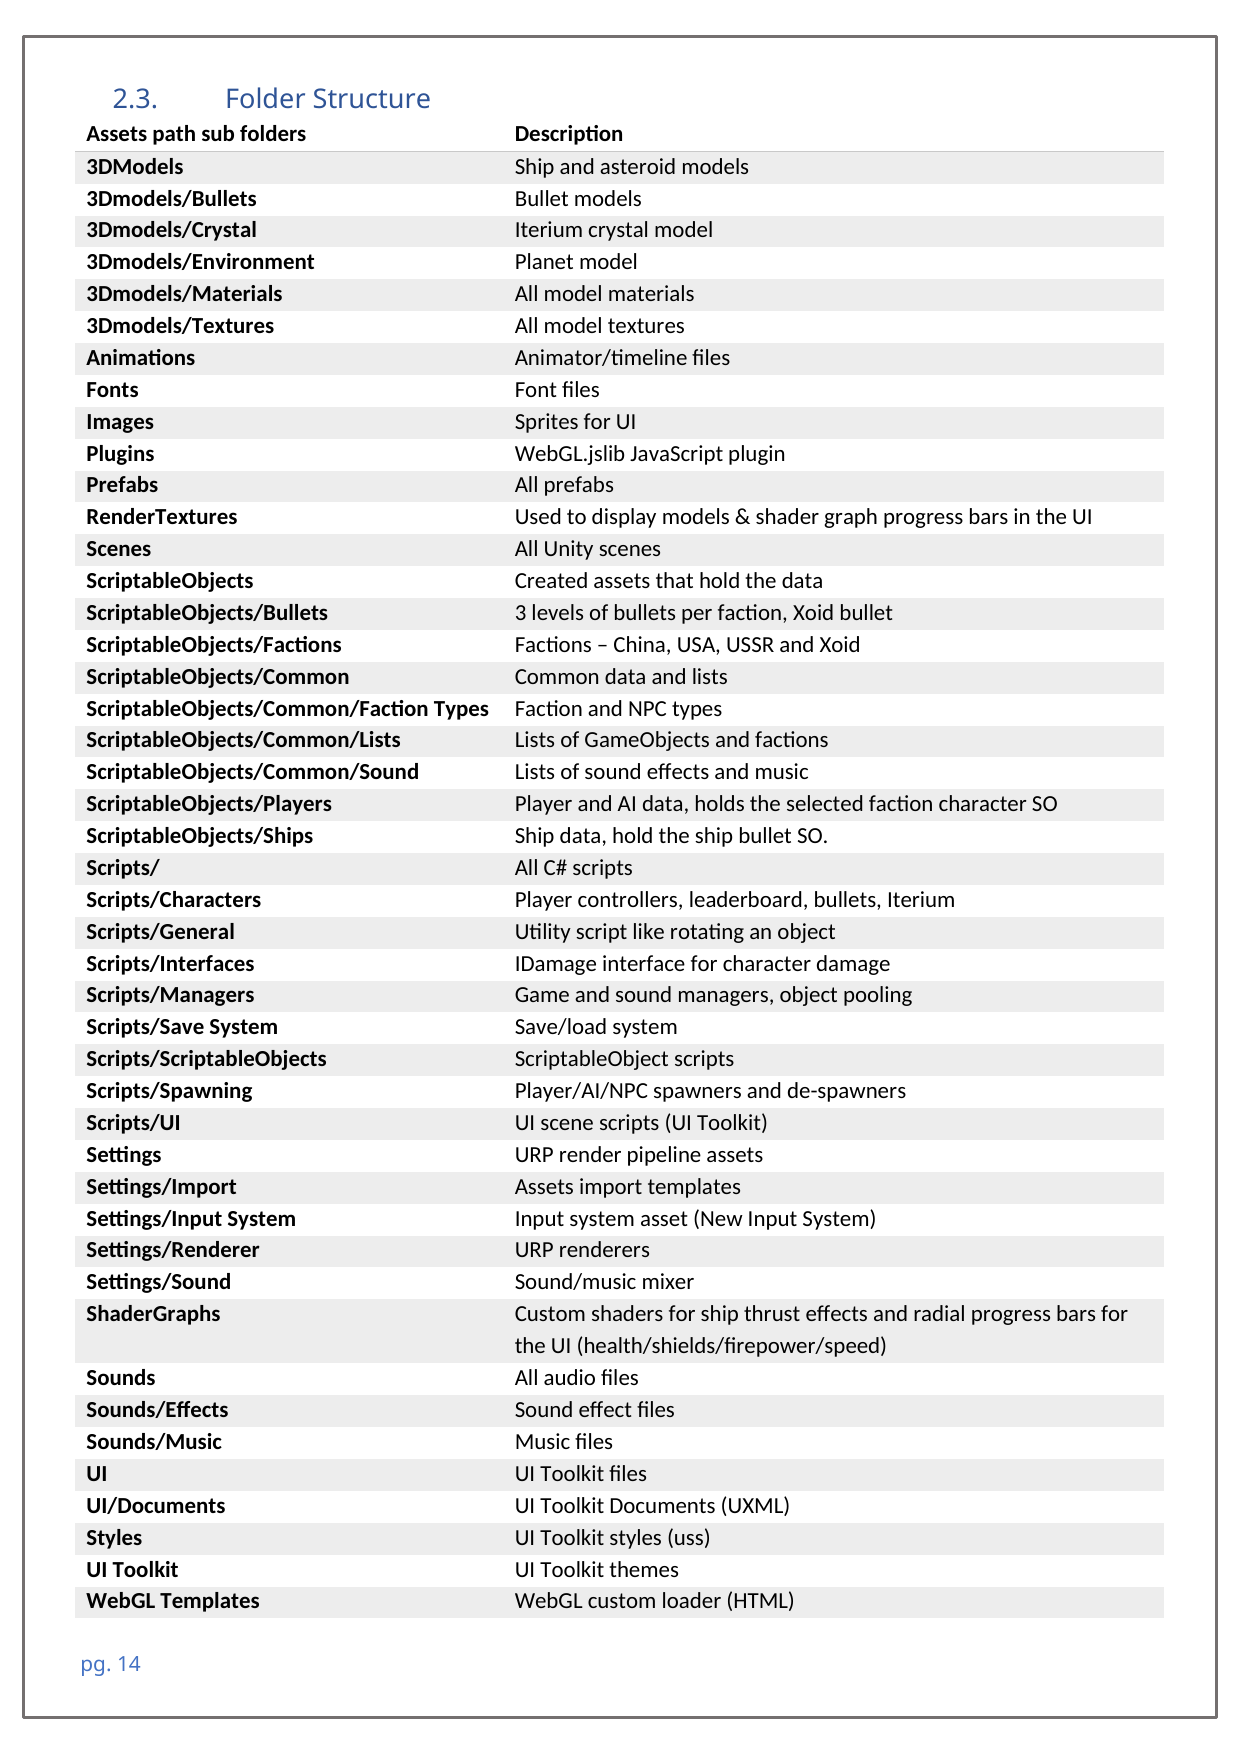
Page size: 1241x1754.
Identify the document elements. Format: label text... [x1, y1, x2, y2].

table_header Description [503, 119, 1164, 151]
table_cell Settings/Import [75, 1172, 503, 1204]
table_cell Settings [75, 1140, 503, 1172]
table_header Assets path sub folders [75, 119, 503, 151]
table_cell Planet model [503, 248, 1164, 279]
table_cell All C# scripts [503, 853, 1164, 885]
table_cell WebGL.jslib JavaScript plugin [503, 439, 1164, 471]
table_cell Used to display models & shader graph progress bars in the UI [503, 503, 1164, 534]
table_cell Scripts/Characters [75, 885, 503, 917]
subtitle Folder Structure [112, 79, 1165, 116]
table_cell Lists of sound effects and music [503, 758, 1164, 789]
table_cell Ship data, hold the ship bullet SO. [503, 821, 1164, 853]
table_cell RenderTextures [75, 503, 503, 534]
table_cell Player controllers, leaderboard, bullets, Iterium [503, 885, 1164, 917]
table_cell 3Dmodels/Crystal [75, 216, 503, 247]
table_cell Scenes [75, 534, 503, 566]
table_cell Ship and asteroid models [503, 152, 1164, 184]
table_cell IDamage interface for character damage [503, 949, 1164, 981]
table_cell Sound/music mixer [503, 1268, 1164, 1299]
table_cell Scripts/General [75, 917, 503, 949]
table_cell ShaderGraphs [75, 1299, 503, 1363]
table_cell ScriptableObjects/Ships [75, 821, 503, 853]
table_cell Scripts/UI [75, 1108, 503, 1140]
table_cell All prefabs [503, 471, 1164, 502]
table_cell URP renderers [503, 1236, 1164, 1267]
table_cell All audio files [503, 1364, 1164, 1395]
table_cell Assets import templates [503, 1172, 1164, 1204]
table_cell Styles [75, 1523, 503, 1555]
table_cell Game and sound managers, object pooling [503, 981, 1164, 1012]
table_cell 3 levels of bullets per faction, Xoid bullet [503, 598, 1164, 630]
table_cell Faction and NPC types [503, 694, 1164, 726]
table_cell Utility script like rotating an object [503, 917, 1164, 949]
table_cell Images [75, 407, 503, 439]
table_cell Save/load system [503, 1013, 1164, 1044]
table_cell UI Toolkit styles (uss) [503, 1523, 1164, 1555]
table_cell Sounds/Music [75, 1427, 503, 1459]
table_cell Animations [75, 343, 503, 375]
table_cell Scripts/Interfaces [75, 949, 503, 981]
table_cell UI Toolkit themes [503, 1555, 1164, 1587]
table_cell 3DModels [75, 152, 503, 184]
table_cell UI Toolkit [75, 1555, 503, 1587]
table_cell ScriptableObjects [75, 566, 503, 598]
table_cell ScriptableObjects/Players [75, 789, 503, 821]
table_cell Sounds/Effects [75, 1395, 503, 1427]
table_cell Fonts [75, 375, 503, 407]
table_cell Scripts/Save System [75, 1013, 503, 1044]
table_cell ScriptableObjects/Bullets [75, 598, 503, 630]
table_cell WebGL Templates [75, 1587, 503, 1618]
table_cell Scripts/Spawning [75, 1076, 503, 1108]
table_cell UI Toolkit files [503, 1459, 1164, 1491]
table_cell Iterium crystal model [503, 216, 1164, 247]
table_cell All model materials [503, 279, 1164, 311]
table_cell Common data and lists [503, 662, 1164, 694]
table_cell Music files [503, 1427, 1164, 1459]
table_cell Created assets that hold the data [503, 566, 1164, 598]
table_cell 3Dmodels/Textures [75, 311, 503, 343]
table_cell Plugins [75, 439, 503, 471]
table_cell ScriptableObjects/Factions [75, 630, 503, 662]
table_cell UI scene scripts (UI Toolkit) [503, 1108, 1164, 1140]
table_cell WebGL custom loader (HTML) [503, 1587, 1164, 1618]
table_cell UI/Documents [75, 1491, 503, 1523]
table_cell Lists of GameObjects and factions [503, 726, 1164, 757]
table_cell Settings/Sound [75, 1268, 503, 1299]
table_cell 3Dmodels/Environment [75, 248, 503, 279]
table_cell Sprites for UI [503, 407, 1164, 439]
table_cell Player/AI/NPC spawners and de-spawners [503, 1076, 1164, 1108]
table_cell ScriptableObjects/Common [75, 662, 503, 694]
table_cell Sound effect files [503, 1395, 1164, 1427]
table_cell Font files [503, 375, 1164, 407]
table_cell Settings/Renderer [75, 1236, 503, 1267]
table_cell Scripts/ [75, 853, 503, 885]
table_cell UI [75, 1459, 503, 1491]
table_cell ScriptableObjects/Common/Lists [75, 726, 503, 757]
table_cell Scripts/ScriptableObjects [75, 1044, 503, 1076]
table_cell All model textures [503, 311, 1164, 343]
table_cell 3Dmodels/Materials [75, 279, 503, 311]
table_cell Settings/Input System [75, 1204, 503, 1236]
table_cell ScriptableObjects/Common/Sound [75, 758, 503, 789]
table_cell Custom shaders for ship thrust effects and radial progress bars for the UI (health/shields/firepower/speed) [503, 1299, 1164, 1363]
table_cell ScriptableObjects/Common/Faction Types [75, 694, 503, 726]
table_cell 3Dmodels/Bullets [75, 184, 503, 216]
table_cell ScriptableObject scripts [503, 1044, 1164, 1076]
table_cell Scripts/Managers [75, 981, 503, 1012]
table_cell Bullet models [503, 184, 1164, 216]
table_cell URP render pipeline assets [503, 1140, 1164, 1172]
table_cell UI Toolkit Documents (UXML) [503, 1491, 1164, 1523]
table_cell Input system asset (New Input System) [503, 1204, 1164, 1236]
table_cell All Unity scenes [503, 534, 1164, 566]
table_cell Factions – China, USA, USSR and Xoid [503, 630, 1164, 662]
table_cell Player and AI data, holds the selected faction character SO [503, 789, 1164, 821]
table_cell Sounds [75, 1364, 503, 1395]
table_cell Prefabs [75, 471, 503, 502]
table_cell Animator/timeline files [503, 343, 1164, 375]
